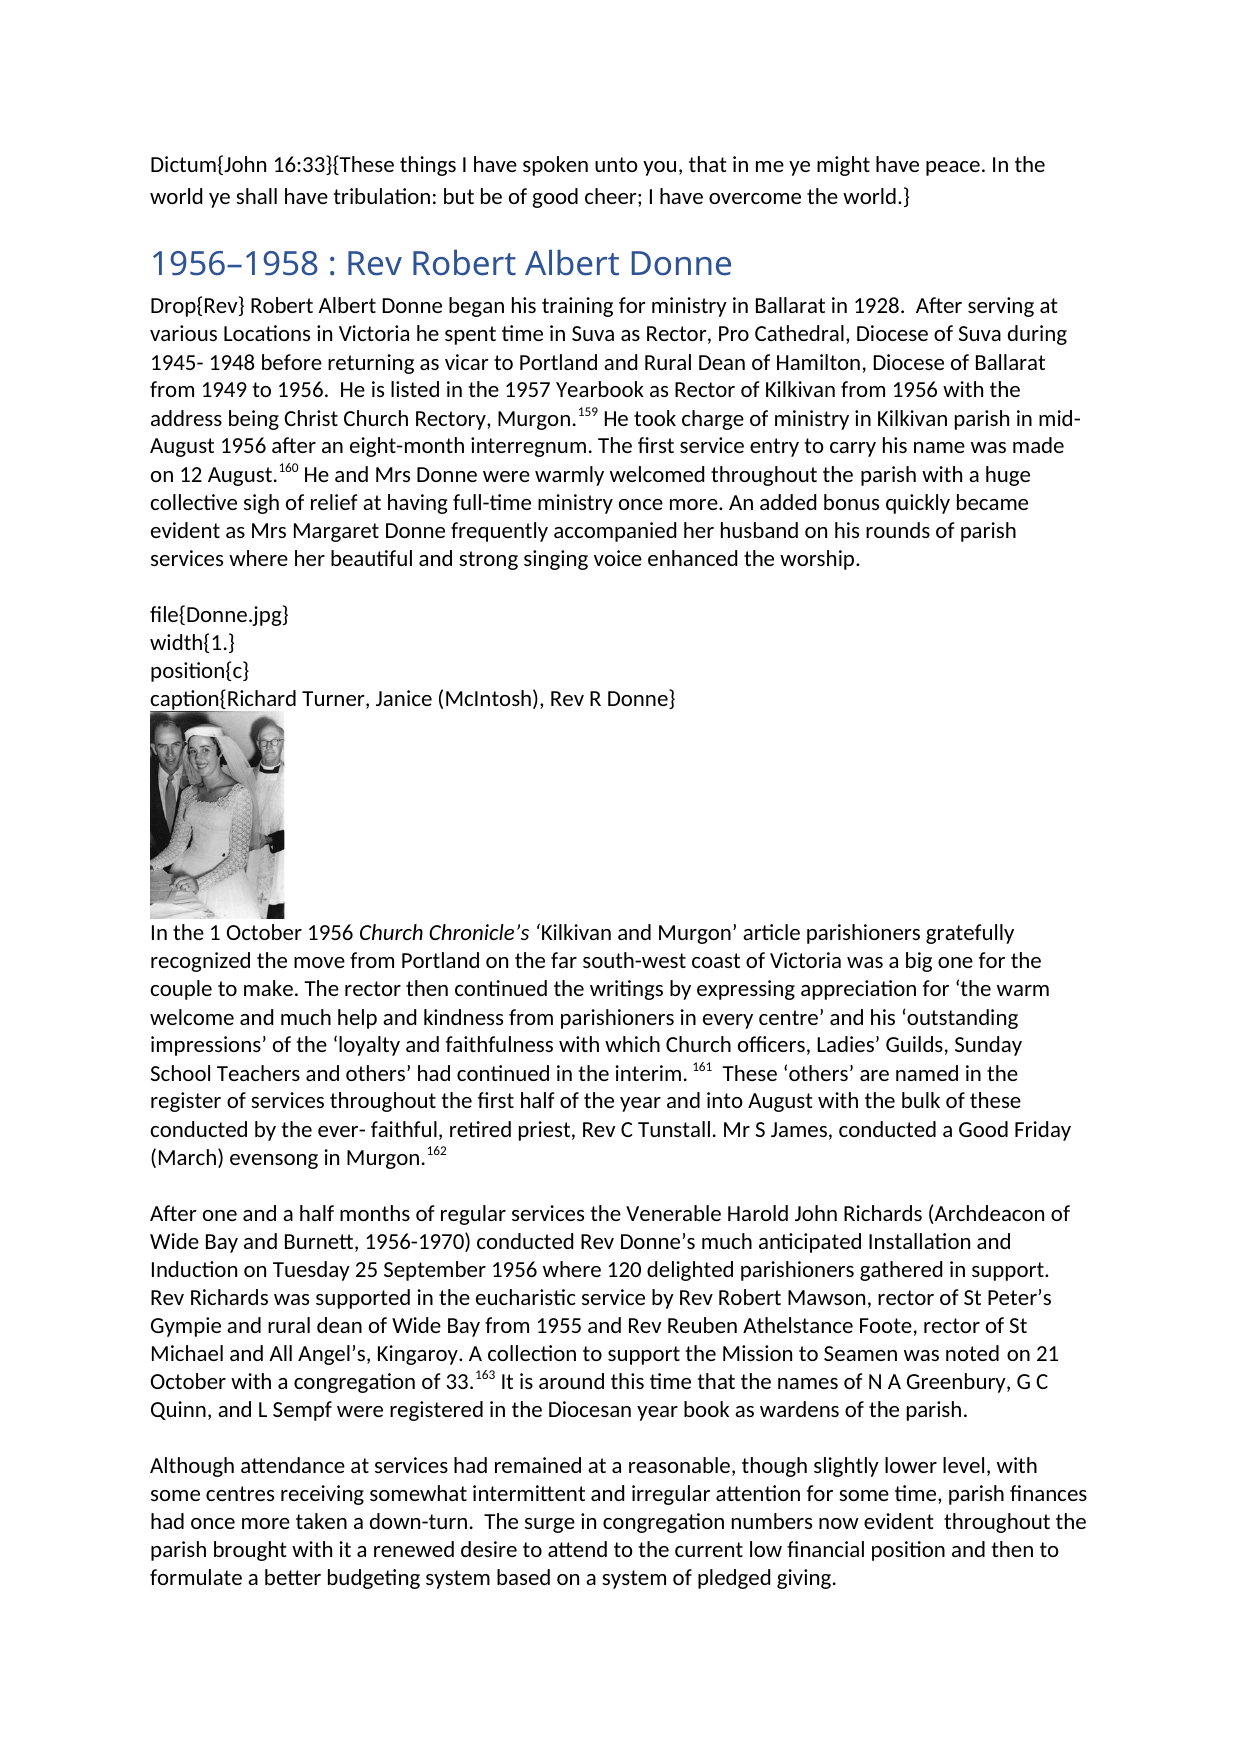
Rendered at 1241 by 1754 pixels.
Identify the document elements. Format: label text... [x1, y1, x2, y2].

text Dictum{John 16:33}{These things I have spoken unto you, that in me ye might have peace. In the world ye shall have tribulation: but be of good cheer; I have overcome the world.} [150, 150, 1090, 210]
text file{Donne.jpg} [150, 600, 1090, 628]
text After one and a half months of regular services the Venerable Harold John Richards (Archdeacon of Wide Bay and Burnett, 1956-1970) conducted Rev Donne’s much anticipated Installation and Induction on Tuesday 25 September 1956 where 120 delighted parishioners gathered in support. Rev Richards was supported in the eucharistic service by Rev Robert Mawson, rector of St Peter’s Gympie and rural dean of Wide Bay from 1955 and Rev Reuben Athelstance Foote, rector of St Michael and All Angel’s, Kingaroy. A collection to support the Mission to Seamen was noted on 21 October with a congregation of 33. It is around this time that the names of N A Greenbury, G C Quinn, and L Sempf were registered in the Diocesan year book as wardens of the parish. [150, 1199, 1090, 1423]
text caption{Richard Turner, Janice (McIntosh), Rev R Donne} [150, 684, 1090, 712]
text position{c} [150, 656, 1090, 684]
text In the 1 October 1956 Church Chronicle’s ‘Kilkivan and Murgon’ article parishioners gratefully recognized the move from Portland on the far south-west coast of Victoria was a big one for the couple to make. The rector then continued the writings by expressing appreciation for ‘the warm welcome and much help and kindness from parishioners in every centre’ and his ‘outstanding impressions’ of the ‘loyalty and faithfulness with which Church officers, Ladies’ Guilds, Sunday School Teachers and others’ had continued in the interim. These ‘others’ are named in the register of services throughout the first half of the year and into August with the bulk of these conducted by the ever- faithful, retired priest, Rev C Tunstall. Mr S James, conducted a Good Friday (March) evensong in Murgon. [150, 918, 1090, 1171]
picture [150, 711, 285, 919]
subtitle 1956–1958 : Rev Robert Albert Donne [150, 239, 1090, 285]
text Although attendance at services had remained at a reasonable, though slightly lower level, with some centres receiving somewhat intermittent and irregular attention for some time, parish finances had once more taken a down-turn. The surge in congregation numbers now evident throughout the parish brought with it a renewed desire to attend to the current low financial position and then to formulate a better budgeting system based on a system of pledged giving. [150, 1451, 1090, 1591]
text width{1.} [150, 628, 1090, 656]
text Drop{Rev} Robert Albert Donne began his training for ministry in Ballarat in 1928. After serving at various Locations in Victoria he spent time in Suva as Rector, Pro Cathedral, Diocese of Suva during 1945- 1948 before returning as vicar to Portland and Rural Dean of Hamilton, Diocese of Ballarat from 1949 to 1956. He is listed in the 1957 Yearbook as Rector of Kilkivan from 1956 with the address being Christ Church Rectory, Murgon. He took charge of ministry in Kilkivan parish in mid-August 1956 after an eight-month interregnum. The first service entry to carry his name was made on 12 August. He and Mrs Donne were warmly welcomed throughout the parish with a huge collective sigh of relief at having full-time ministry once more. An added bonus quickly became evident as Mrs Margaret Donne frequently accompanied her husband on his rounds of parish services where her beautiful and strong singing voice enhanced the worship. [150, 292, 1090, 572]
